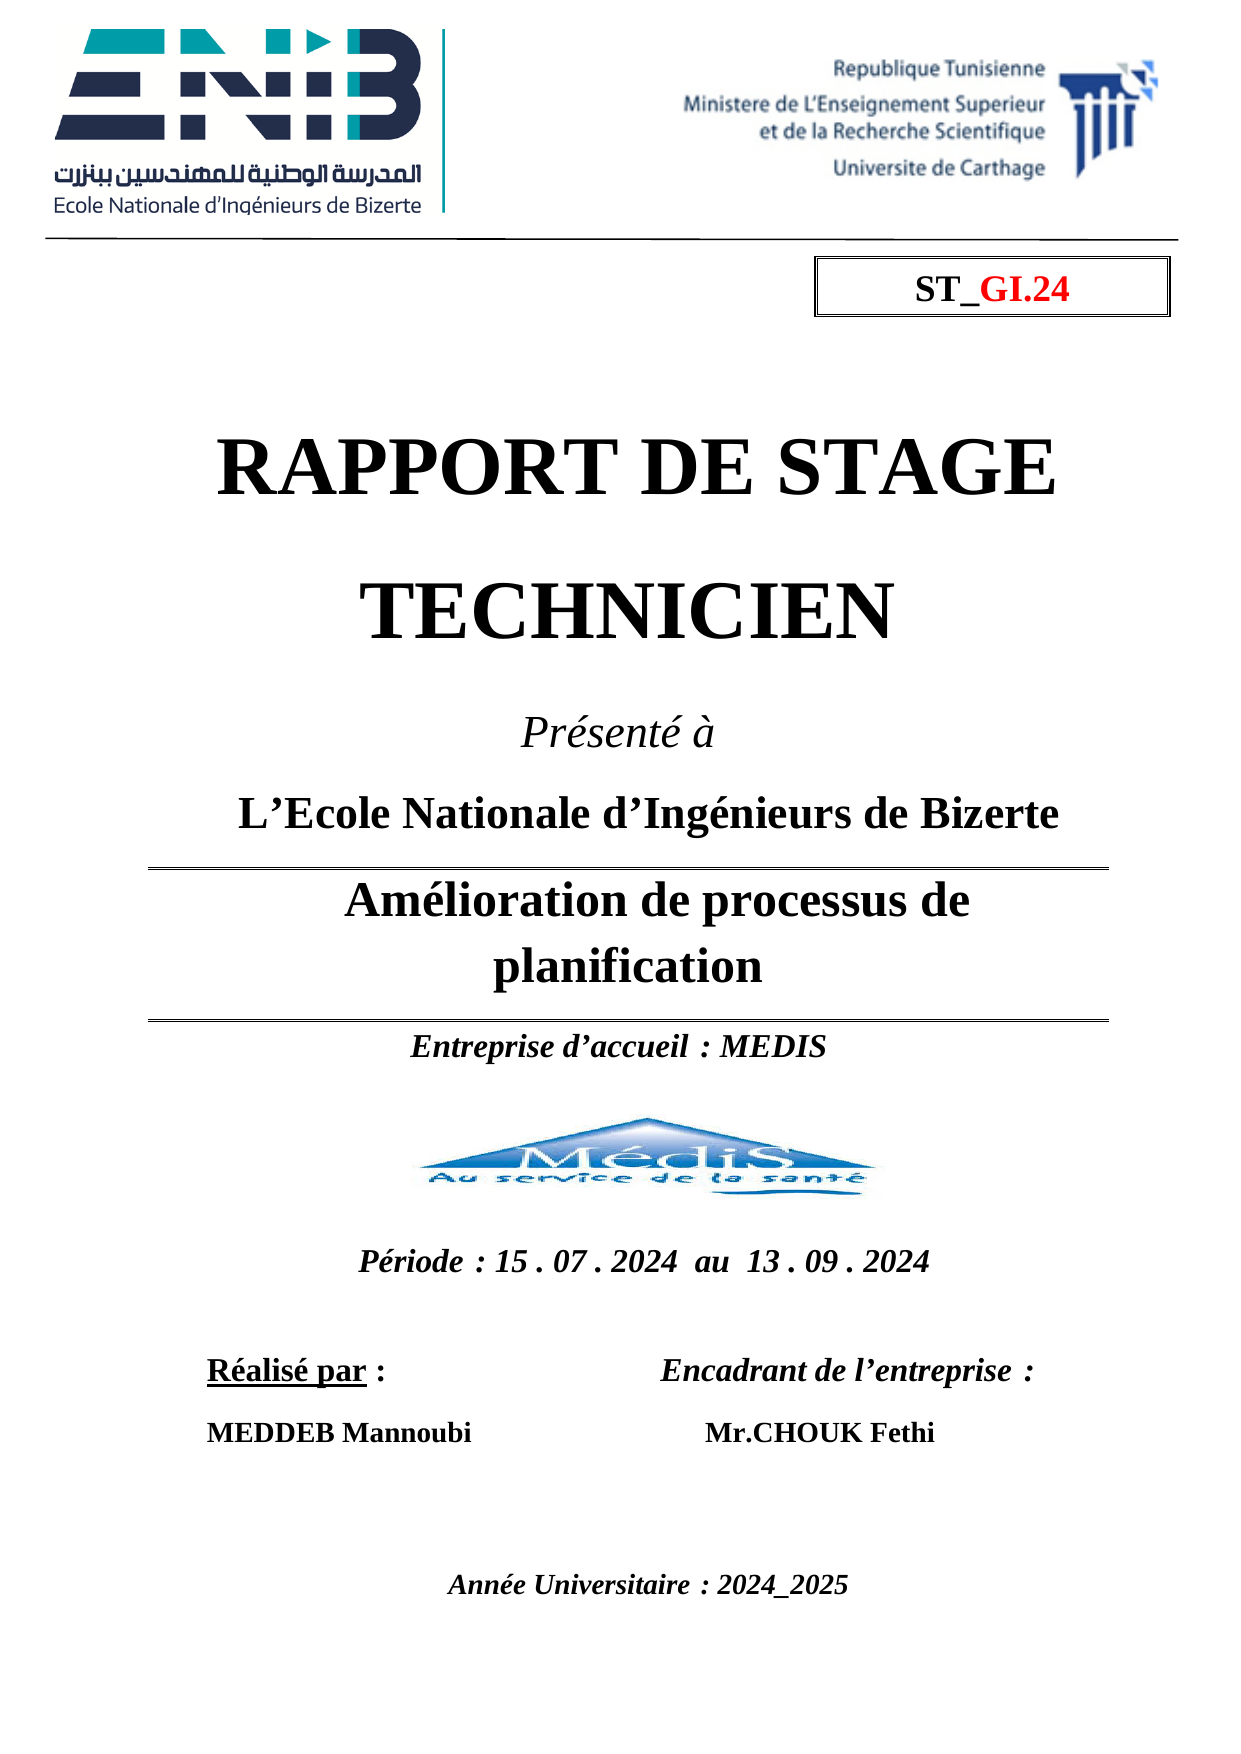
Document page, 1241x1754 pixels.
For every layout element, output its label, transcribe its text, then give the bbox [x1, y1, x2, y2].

picture [54, 29, 445, 214]
subtitle Entreprise d’accueil : MEDIS [148, 1026, 1093, 1064]
text L’Ecole Nationale d’Ingénieurs de Bizerte [148, 786, 1093, 838]
picture [393, 1074, 906, 1233]
picture [645, 13, 1235, 225]
subtitle RAPPORT DE STAGE TECHNICIEN [148, 417, 1108, 656]
table_header ST_GI.24 [818, 259, 1167, 313]
text Présenté à [148, 704, 1093, 757]
text Réalisé par : Encadrant de l’entreprise : [148, 1350, 1093, 1389]
subtitle Période : 15 . 07 . 2024 au 13 . 09 . 2024 [148, 1241, 1093, 1280]
table_header Amélioration de processus de planification [148, 870, 1109, 1019]
text MEDDEB Mannoubi Mr.CHOUK Fethi [148, 1415, 1093, 1449]
